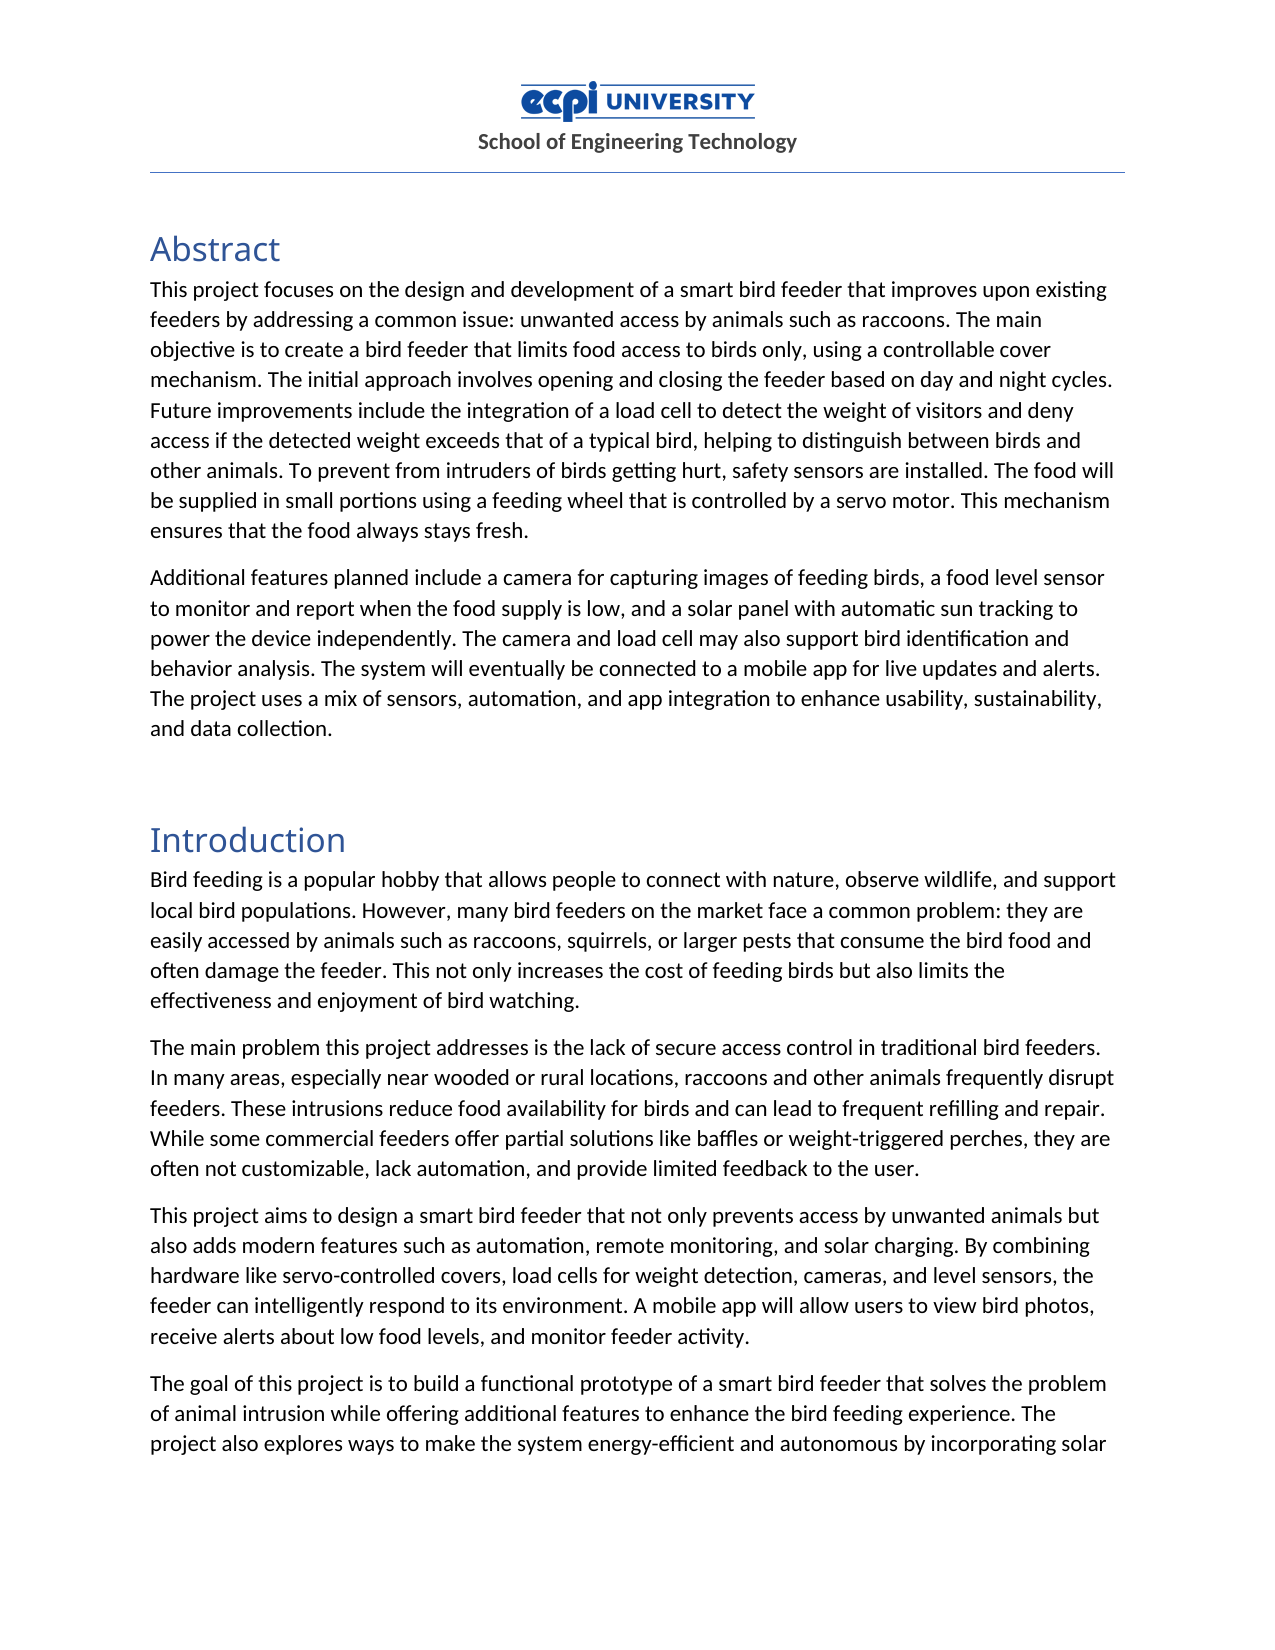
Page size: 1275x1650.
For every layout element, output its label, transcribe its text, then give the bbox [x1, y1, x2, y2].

text Bird feeding is a popular hobby that allows people to connect with nature, observe wildlife, and support local bird populations. However, many bird feeders on the market face a common problem: they are easily accessed by animals such as raccoons, squirrels, or larger pests that consume the bird food and often damage the feeder. This not only increases the cost of feeding birds but also limits the effectiveness and enjoyment of bird watching. [150, 866, 1125, 1014]
text The main problem this project addresses is the lack of secure access control in traditional bird feeders. In many areas, especially near wooded or rural locations, raccoons and other animals frequently disrupt feeders. These intrusions reduce food availability for birds and can lead to frequent refilling and repair. While some commercial feeders offer partial solutions like baffles or weight-triggered perches, they are often not customizable, lack automation, and provide limited feedback to the user. [150, 1033, 1125, 1182]
picture [510, 75, 766, 128]
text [150, 1369, 1125, 1457]
subtitle Abstract [150, 226, 1125, 271]
text Additional features planned include a camera for capturing images of feeding birds, a food level sensor to monitor and report when the food supply is low, and a solar panel with automatic sun tracking to power the device independently. The camera and load cell may also support bird identification and behavior analysis. The system will eventually be connected to a mobile app for live updates and alerts. The project uses a mix of sensors, automation, and app integration to enhance usability, sustainability, and data collection. [150, 563, 1125, 742]
text This project focuses on the design and development of a smart bird feeder that improves upon existing feeders by addressing a common issue: unwanted access by animals such as raccoons. The main objective is to create a bird feeder that limits food access to birds only, using a controllable cover mechanism. The initial approach involves opening and closing the feeder based on day and night cycles. Future improvements include the integration of a load cell to detect the weight of visitors and deny access if the detected weight exceeds that of a typical bird, helping to distinguish between birds and other animals. To prevent from intruders of birds getting hurt, safety sensors are installed. The food will be supplied in small portions using a feeding wheel that is controlled by a servo motor. This mechanism ensures that the food always stays fresh. [150, 275, 1125, 544]
subtitle Introduction [150, 817, 1125, 862]
text This project aims to design a smart bird feeder that not only prevents access by unwanted animals but also adds modern features such as automation, remote monitoring, and solar charging. By combining hardware like servo-controlled covers, load cells for weight detection, cameras, and level sensors, the feeder can intelligently respond to its environment. A mobile app will allow users to view bird photos, receive alerts about low food levels, and monitor feeder activity. [150, 1201, 1125, 1350]
